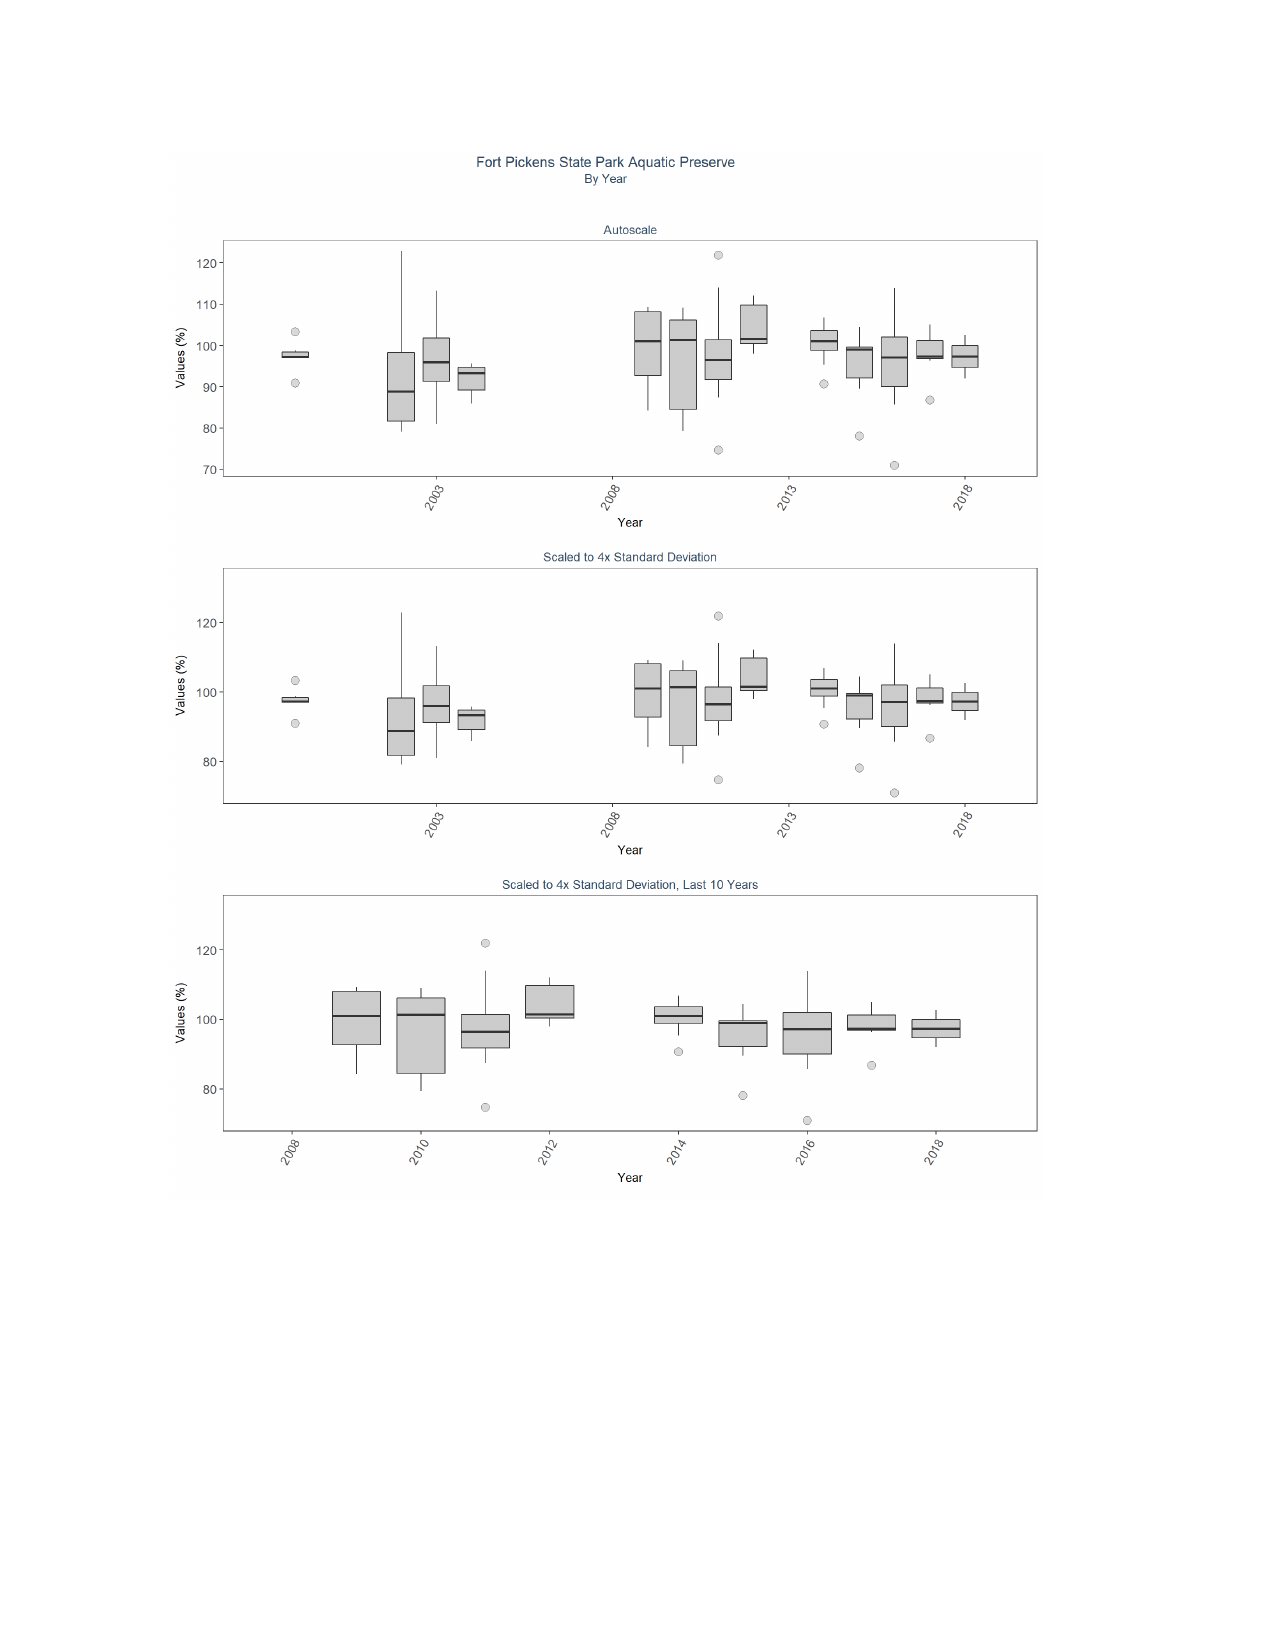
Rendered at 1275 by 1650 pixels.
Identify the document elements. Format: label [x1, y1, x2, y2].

picture [168, 150, 1044, 1200]
